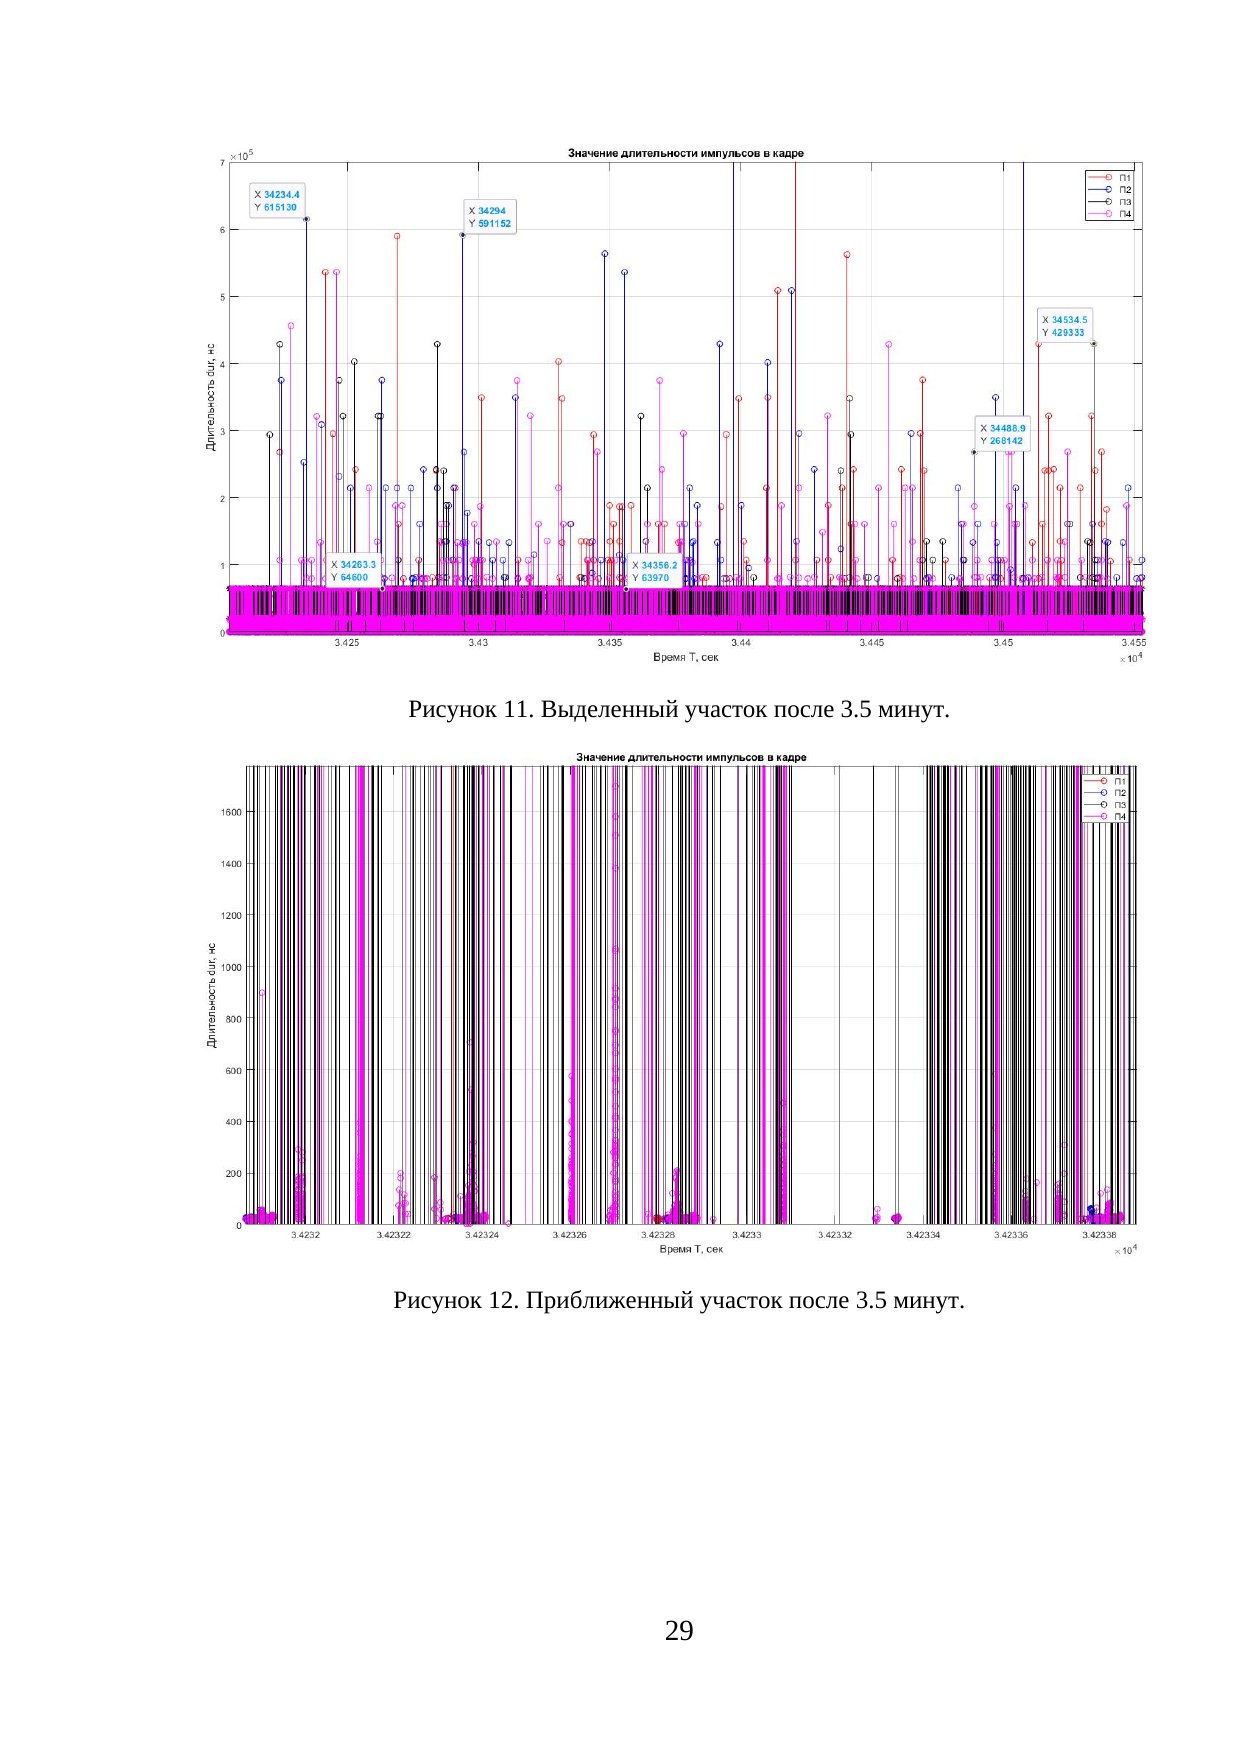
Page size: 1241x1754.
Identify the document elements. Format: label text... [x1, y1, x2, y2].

text Рисунок 11. Выделенный участок после 3.5 минут. [177, 695, 1181, 723]
picture [177, 118, 1186, 695]
text Рисунок 12. Приближенный участок после 3.5 минут. [177, 1286, 1181, 1314]
picture [187, 723, 1171, 1286]
